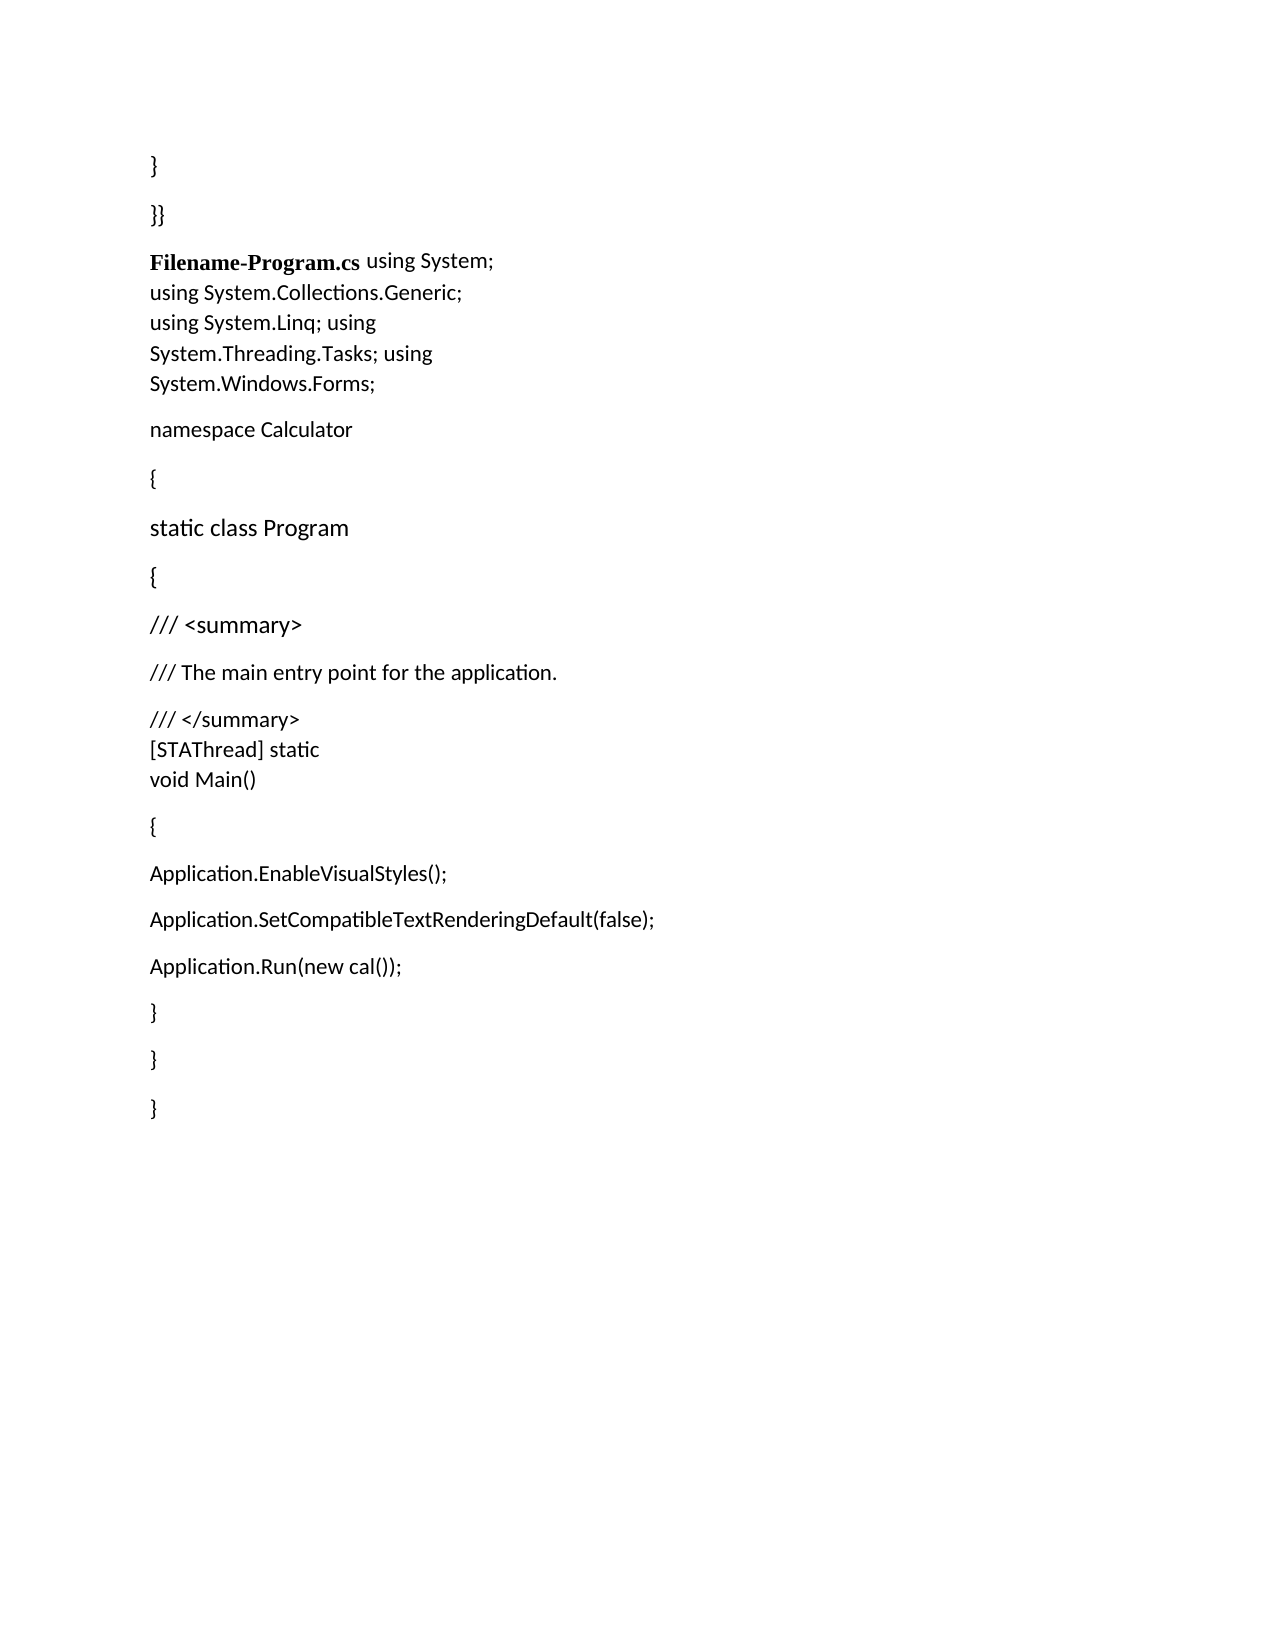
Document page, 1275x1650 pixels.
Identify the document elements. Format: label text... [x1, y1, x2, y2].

text { [149, 812, 1198, 840]
text /// </summary> [STAThread] static void Main() [149, 705, 320, 793]
text { [149, 464, 1198, 493]
text Filename-Program.cs using System; using System.Collections.Generic; using System.Linq; using System.Threading.Tasks; using System.Windows.Forms; [149, 247, 500, 397]
text /// The main entry point for the application. [149, 658, 1198, 686]
text Application.EnableVisualStyles(); Application.SetCompatibleTextRenderingDefault(false); Application.Run(new cal()); [149, 859, 664, 980]
text { [149, 561, 1198, 592]
text } [149, 150, 1198, 181]
text namespace Calculator [149, 415, 1198, 443]
text } [149, 1094, 1198, 1122]
text }} [149, 199, 1198, 229]
text static class Program [149, 512, 1198, 542]
text /// <summary> [149, 610, 1198, 640]
text } [149, 1045, 1198, 1073]
text } [149, 998, 1198, 1026]
